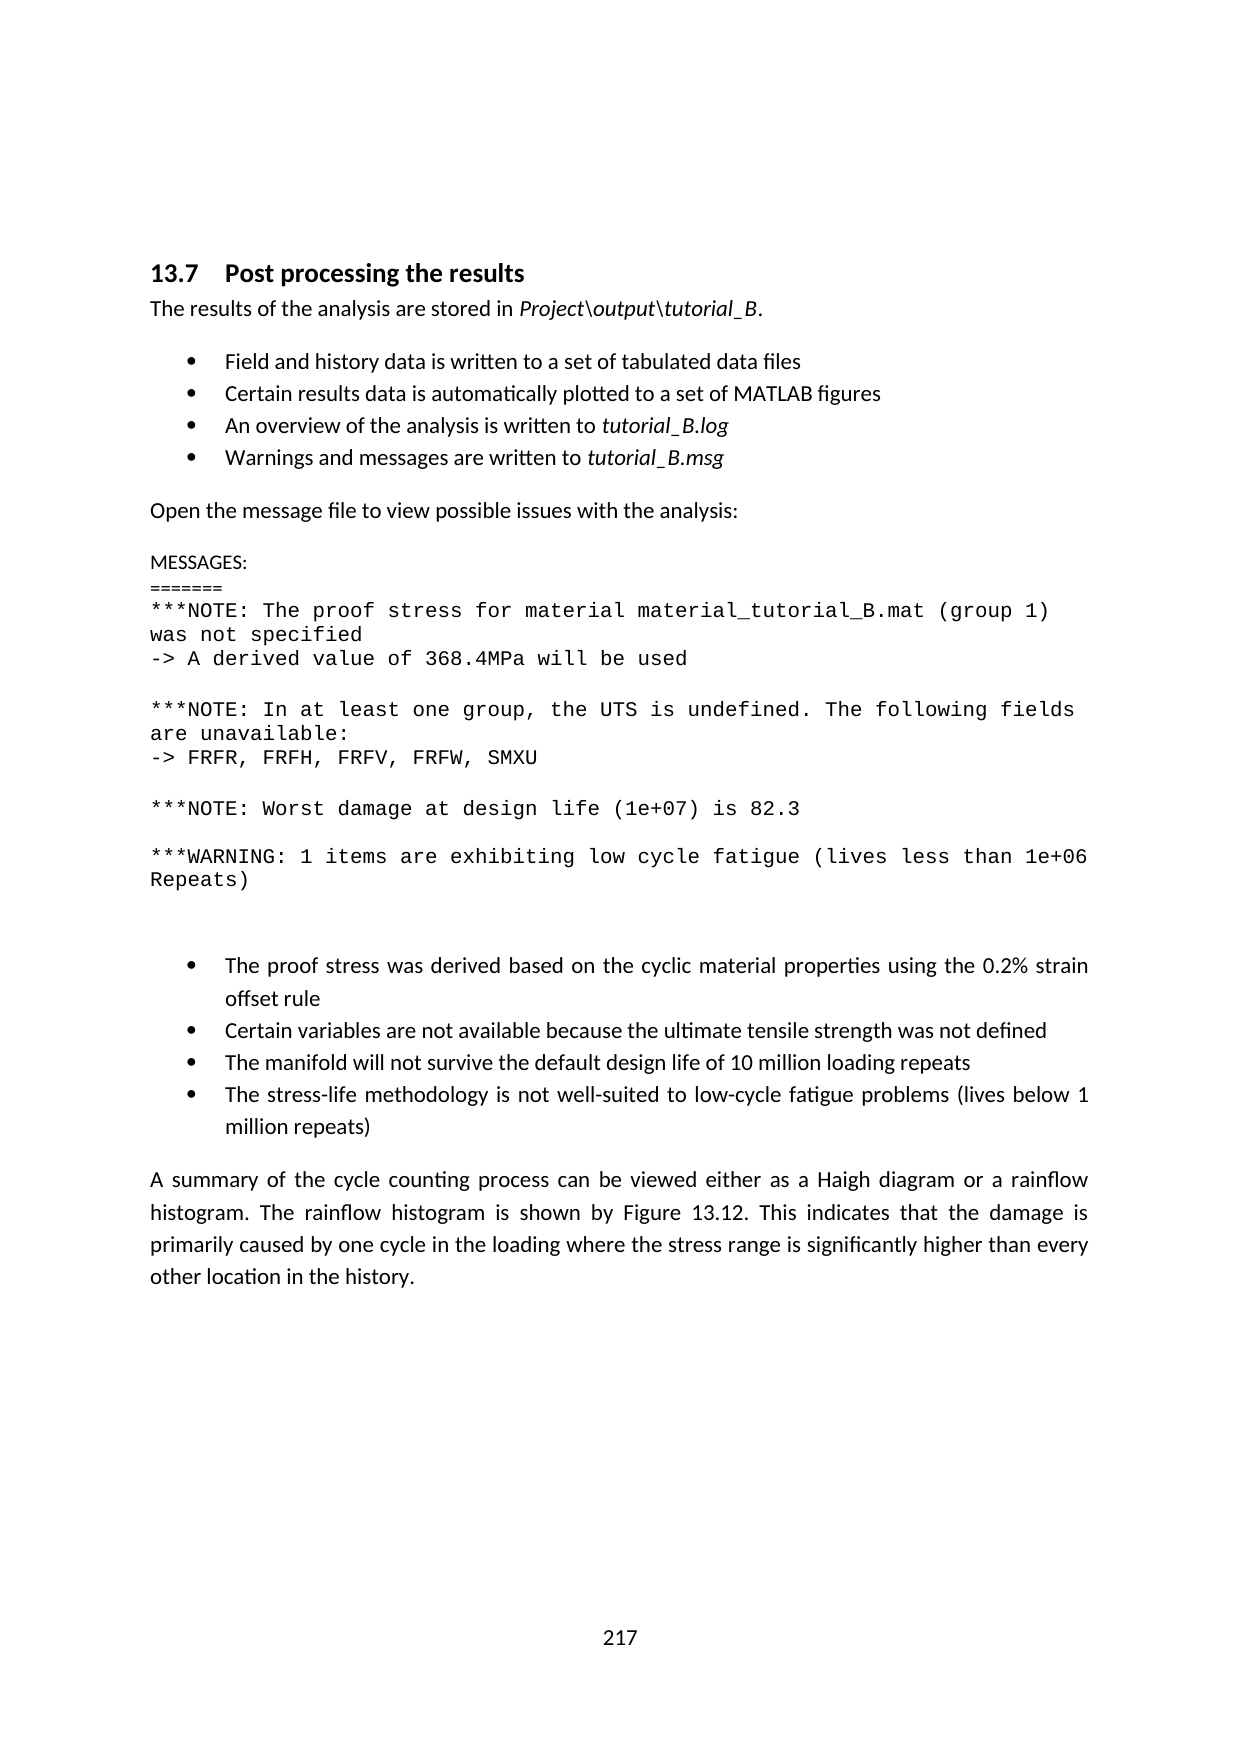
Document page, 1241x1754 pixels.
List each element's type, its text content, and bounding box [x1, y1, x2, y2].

list The proof stress was derived based on the cyclic material properties using the 0.2% strain offset rule [187, 951, 1090, 1012]
list Certain variables are not available because the ultimate tensile strength was not defined [187, 1016, 1090, 1044]
text ***WARNING: 1 items are exhibiting low cycle fatigue (lives less than 1e+06 Repeats) [150, 846, 1090, 893]
text ***NOTE: In at least one group, the UTS is undefined. The following fields are unavailable: [150, 699, 1090, 747]
text ***NOTE: Worst damage at design life (1e+07) is 82.3 [150, 798, 1090, 822]
text MESSAGES: [150, 549, 1090, 575]
list An overview of the analysis is written to tutorial_B.log [187, 411, 1090, 439]
list Field and history data is written to a set of tabulated data files [187, 347, 1090, 375]
list Certain results data is automatically plotted to a set of MATLAB figures [187, 379, 1090, 407]
list Warnings and messages are written to tutorial_B.msg [187, 443, 1090, 472]
text The results of the analysis are stored in Project\output\tutorial_B. [150, 294, 1090, 322]
text ======= [150, 575, 1090, 600]
text -> A derived value of 368.4MPa will be used [150, 648, 1090, 671]
list The stress-life methodology is not well-suited to low-cycle fatigue problems (lives below 1 million repeats) [187, 1080, 1090, 1140]
text -> FRFR, FRFH, FRFV, FRFW, SMXU [150, 747, 1090, 770]
subtitle 13.7 Post processing the results [150, 256, 1090, 289]
text A summary of the cycle counting process can be viewed either as a Haigh diagram or a rainflow histogram. The rainflow histogram is shown by Figure 13.12. This indicates that the damage is primarily caused by one cycle in the loading where the stress range is significantly higher than every other location in the history. [150, 1165, 1090, 1290]
text ***NOTE: The proof stress for material material_tutorial_B.mat (group 1) was not specified [150, 600, 1090, 648]
text Open the message file to view possible issues with the analysis: [150, 497, 1090, 524]
list The manifold will not survive the default design life of 10 million loading repeats [187, 1048, 1090, 1076]
